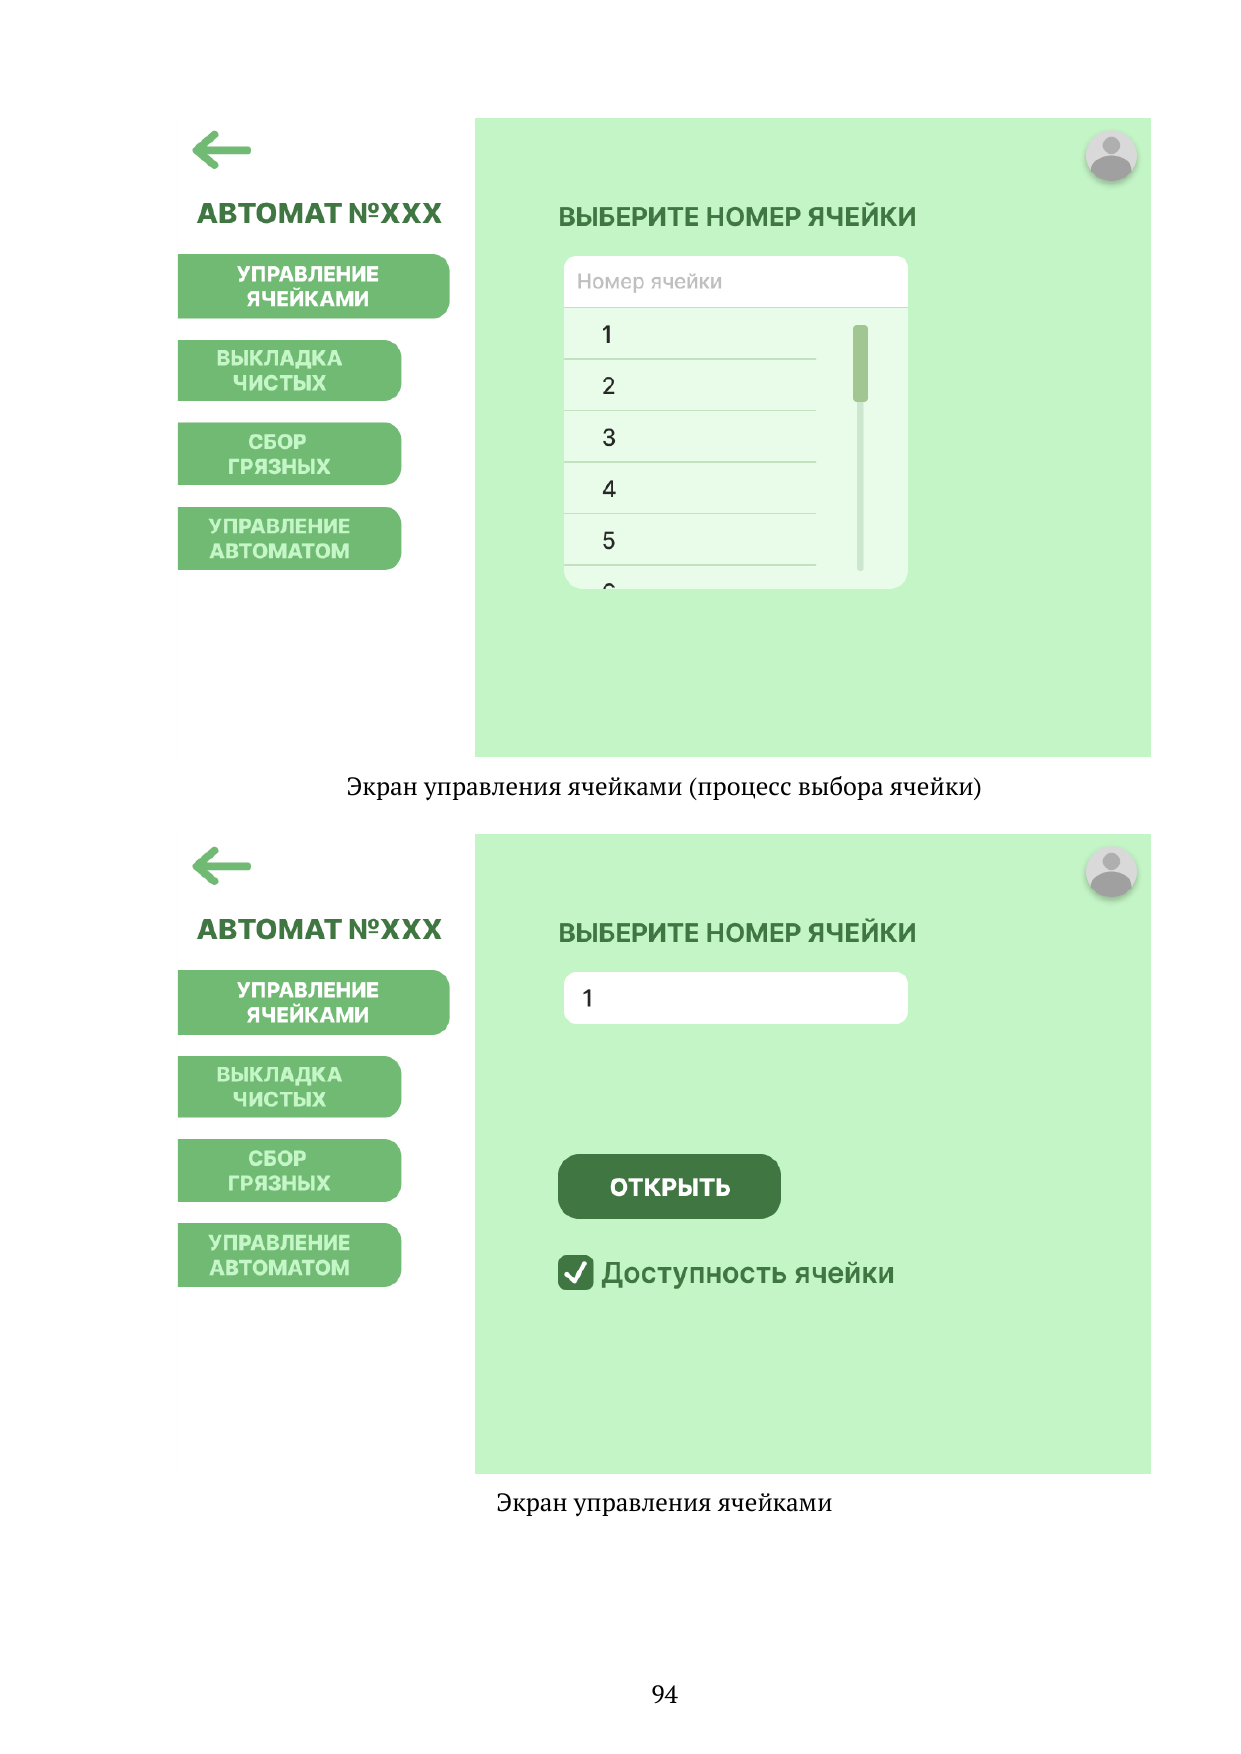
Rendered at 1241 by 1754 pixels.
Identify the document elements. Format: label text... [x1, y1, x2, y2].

picture [177, 834, 1151, 1474]
text Экран управления ячейками [177, 1486, 1152, 1518]
text Экран управления ячейками (процесс выбора ячейки) [177, 769, 1152, 802]
picture [177, 118, 1151, 757]
